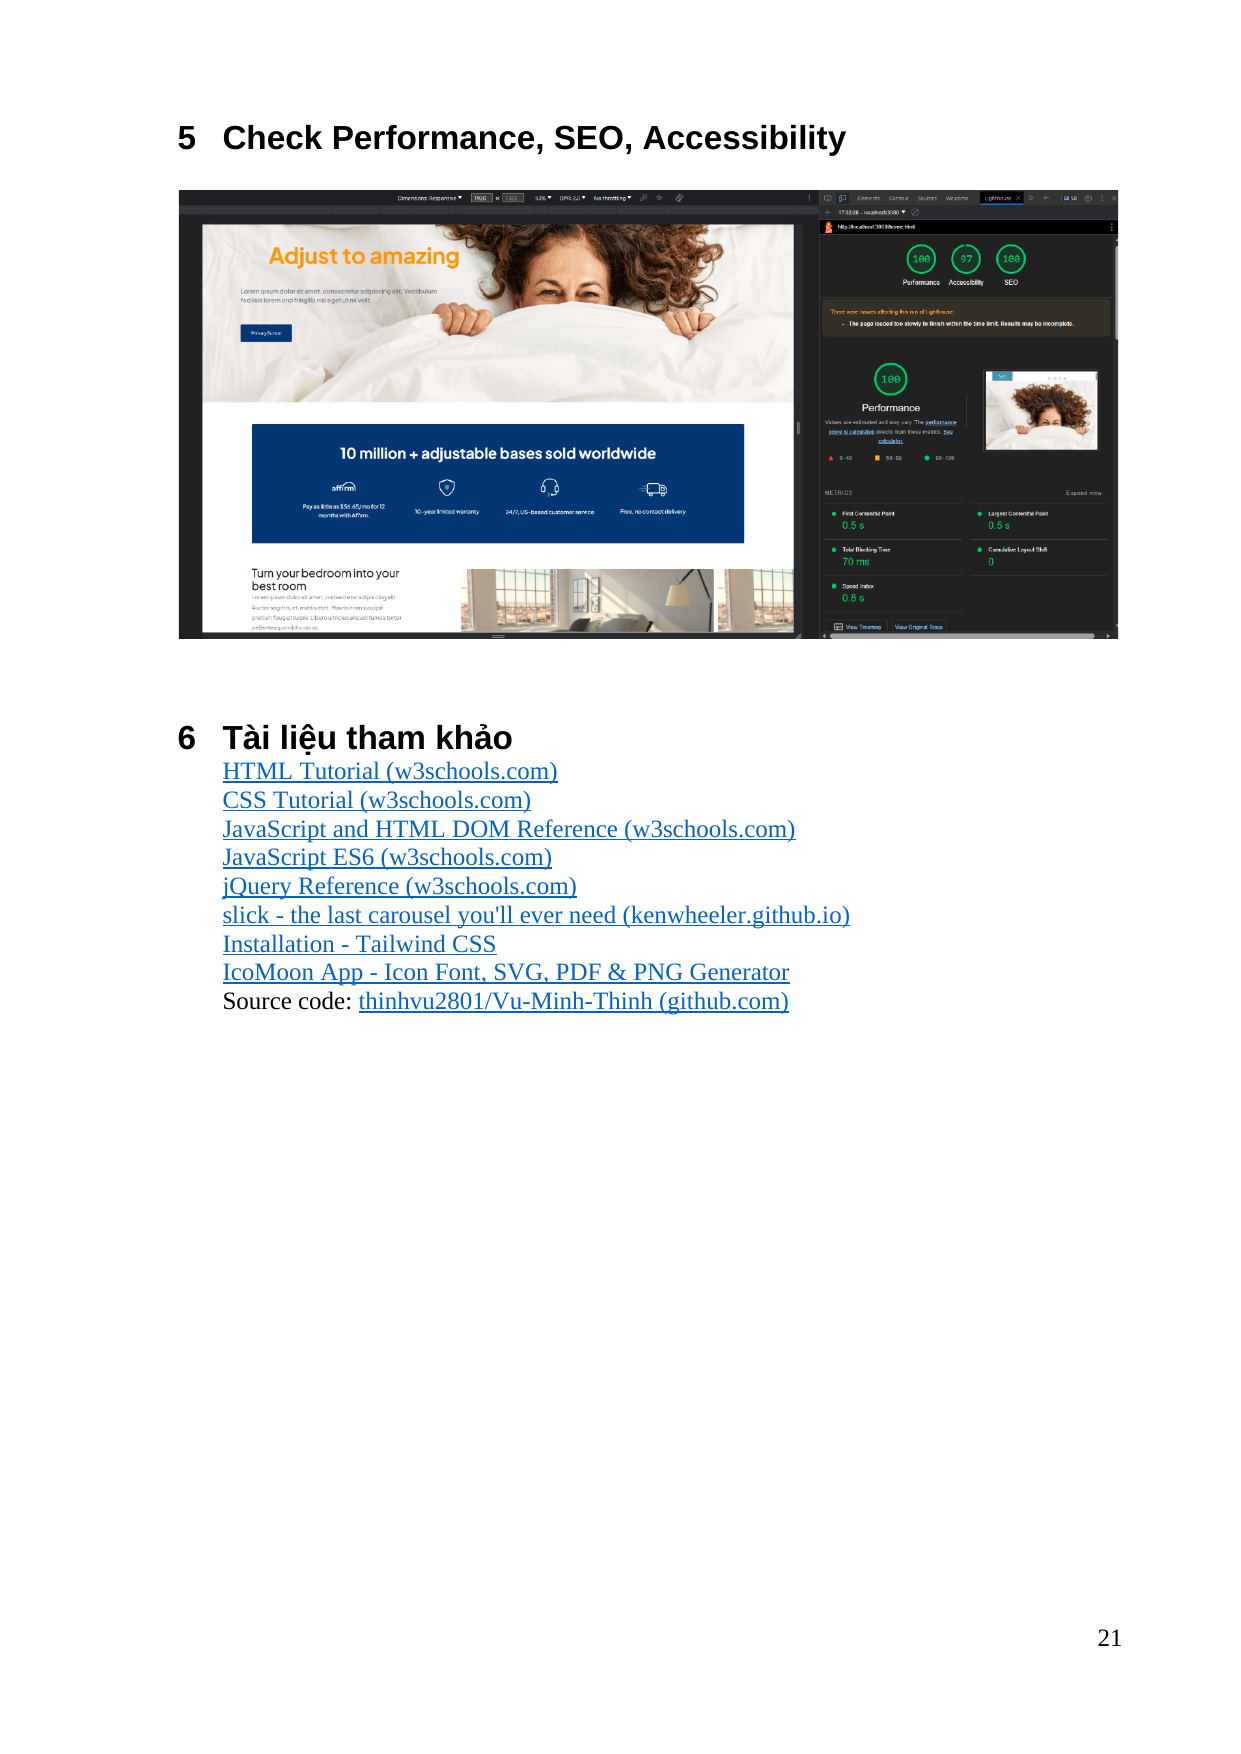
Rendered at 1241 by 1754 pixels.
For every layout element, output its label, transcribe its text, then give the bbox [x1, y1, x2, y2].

text JavaScript ES6 (w3schools.com) [222, 842, 1122, 871]
subtitle Check Performance, SEO, Accessibility [177, 118, 1122, 157]
text slick - the last carousel you'll ever need (kenwheeler.github.io) [222, 900, 1122, 929]
text Source code: thinhvu2801/Vu-Minh-Thinh (github.com) [177, 986, 1122, 1015]
picture [177, 190, 1117, 638]
text Installation - Tailwind CSS [222, 929, 1122, 957]
text jQuery Reference (w3schools.com) [222, 871, 1122, 900]
text CSS Tutorial (w3schools.com) [222, 785, 1122, 814]
text IcoMoon App - Icon Font, SVG, PDF & PNG Generator [222, 957, 1122, 986]
text JavaScript and HTML DOM Reference (w3schools.com) [222, 814, 1122, 842]
text HTML Tutorial (w3schools.com) [222, 756, 1122, 785]
